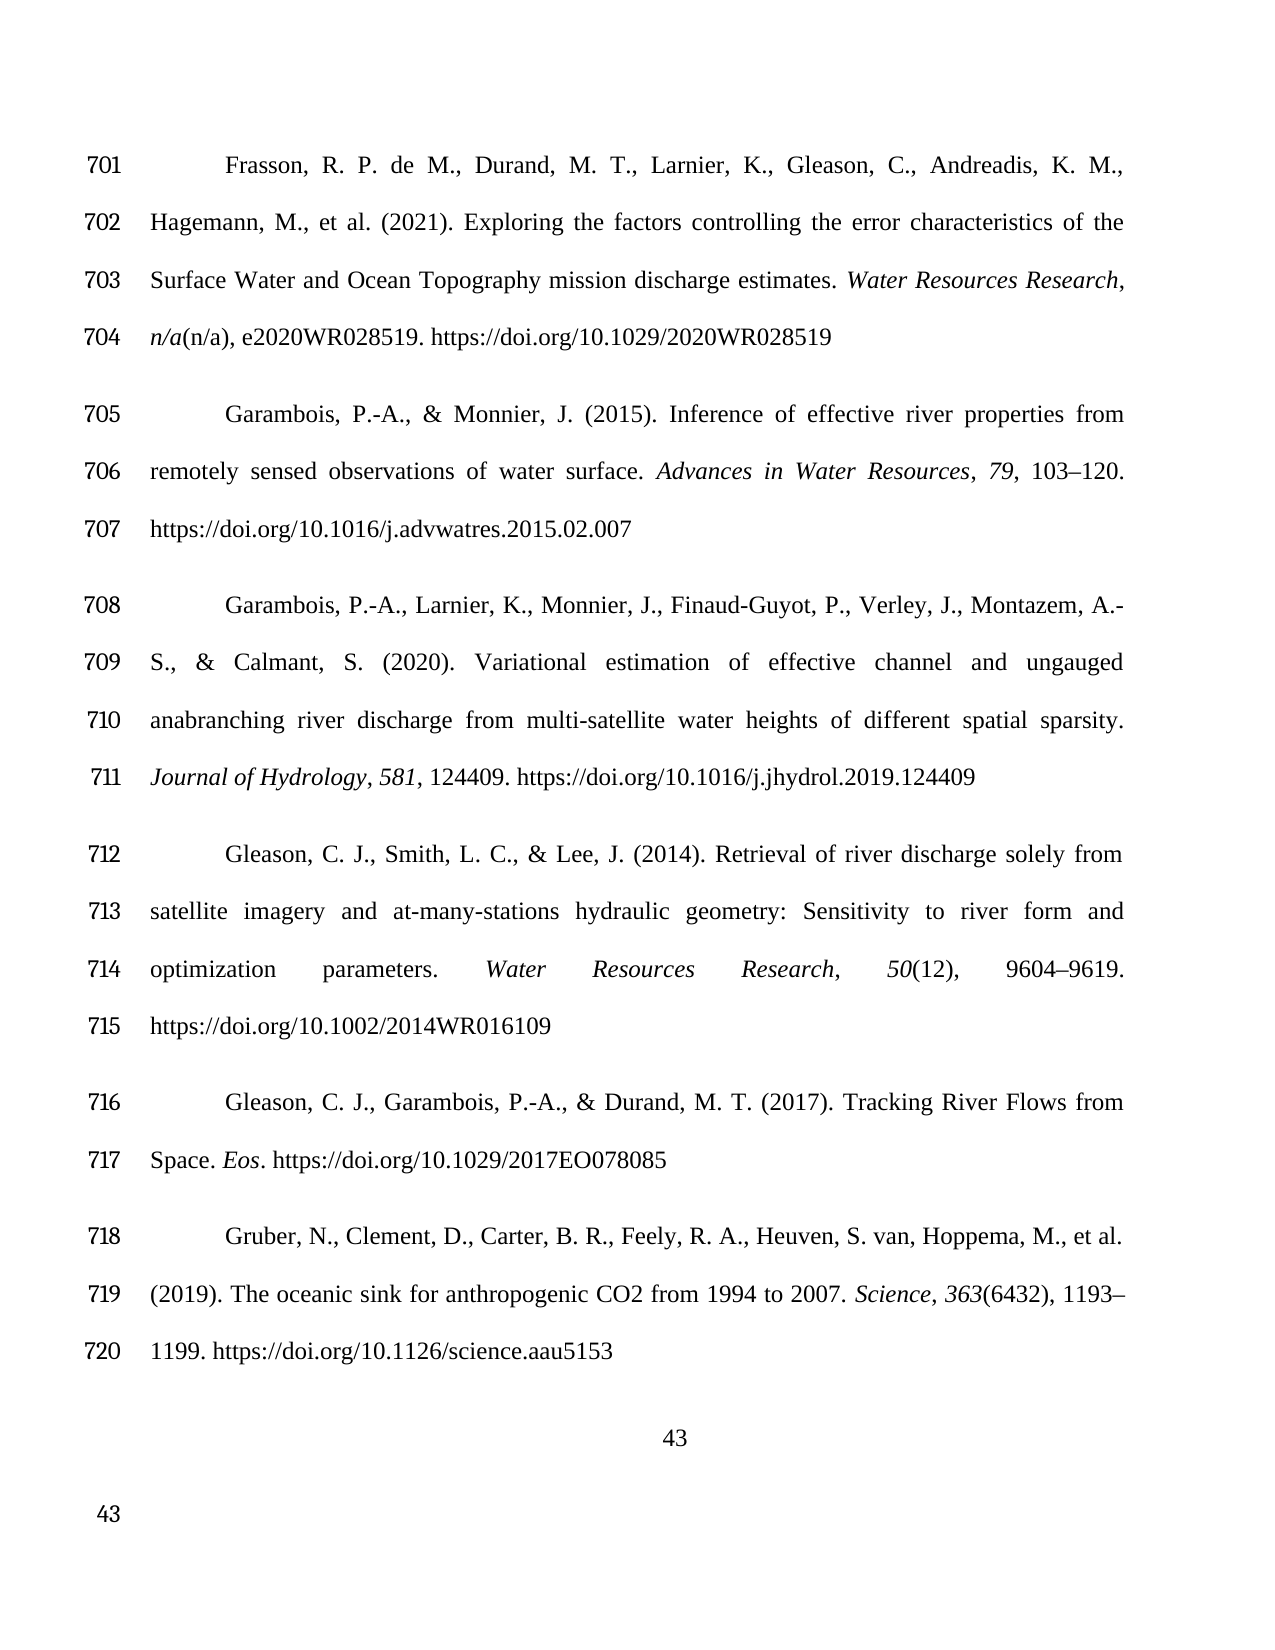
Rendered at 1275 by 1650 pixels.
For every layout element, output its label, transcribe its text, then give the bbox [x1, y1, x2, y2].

text Gleason, C. J., Garambois, P.-A., & Durand, M. T. (2017). Tracking River Flows from Space. Eos. https://doi.org/10.1029/2017EO078085 [150, 1087, 1125, 1174]
text Frasson, R. P. de M., Durand, M. T., Larnier, K., Gleason, C., Andreadis, K. M., Hagemann, M., et al. (2021). Exploring the factors controlling the error characteristics of the Surface Water and Ocean Topography mission discharge estimates. Water Resources Research, n/a(n/a), e2020WR028519. https://doi.org/10.1029/2020WR028519 [150, 150, 1125, 351]
text Gruber, N., Clement, D., Carter, B. R., Feely, R. A., Heuven, S. van, Hoppema, M., et al. (2019). The oceanic sink for anthropogenic CO2 from 1994 to 2007. Science, 363(6432), 1193–1199. https://doi.org/10.1126/science.aau5153 [150, 1221, 1125, 1365]
text Gleason, C. J., Smith, L. C., & Lee, J. (2014). Retrieval of river discharge solely from satellite imagery and at-many-stations hydraulic geometry: Sensitivity to river form and optimization parameters. Water Resources Research, 50(12), 9604–9619. https://doi.org/10.1002/2014WR016109 [150, 839, 1125, 1040]
text Garambois, P.-A., Larnier, K., Monnier, J., Finaud-Guyot, P., Verley, J., Montazem, A.-S., & Calmant, S. (2020). Variational estimation of effective channel and ungauged anabranching river discharge from multi-satellite water heights of different spatial sparsity. Journal of Hydrology, 581, 124409. https://doi.org/10.1016/j.jhydrol.2019.124409 [150, 590, 1125, 791]
text Garambois, P.-A., & Monnier, J. (2015). Inference of effective river properties from remotely sensed observations of water surface. Advances in Water Resources, 79, 103–120. https://doi.org/10.1016/j.advwatres.2015.02.007 [150, 399, 1125, 542]
